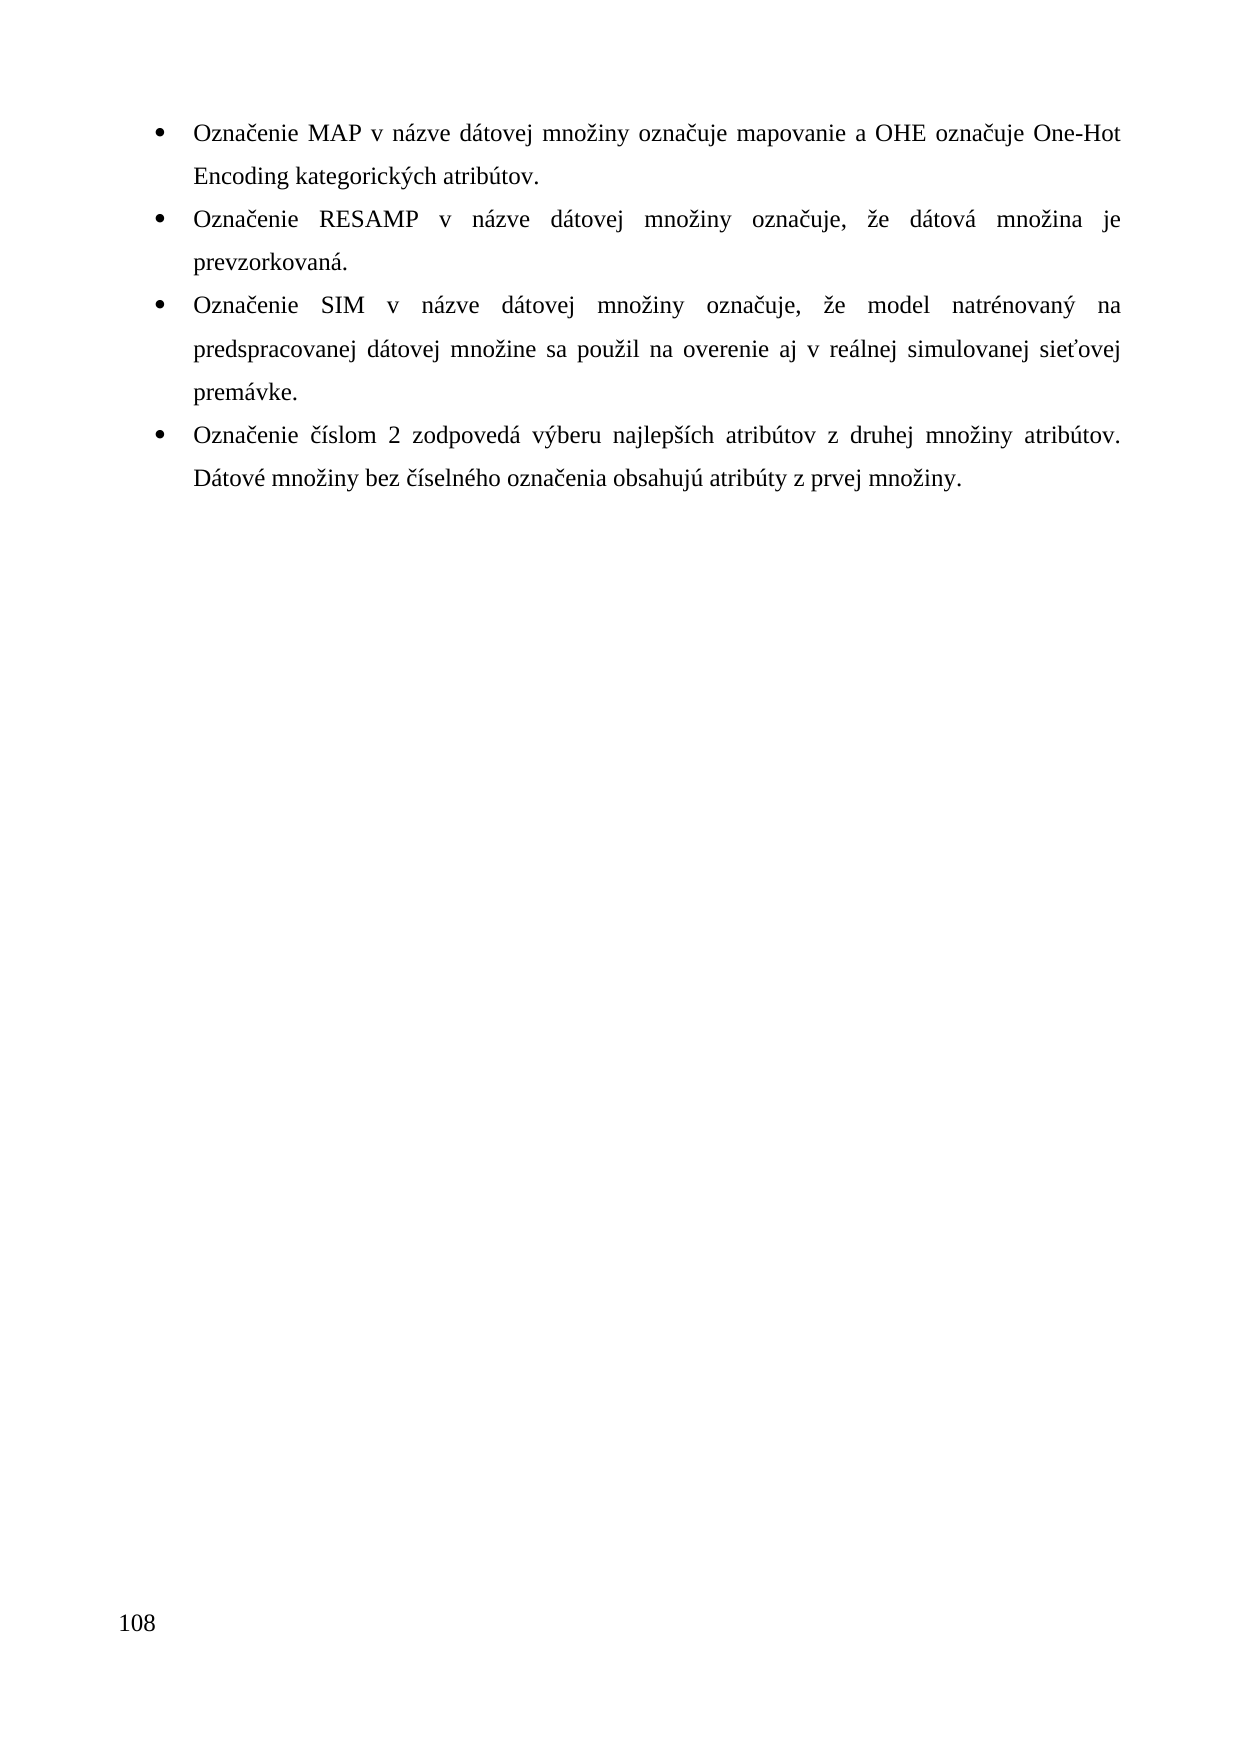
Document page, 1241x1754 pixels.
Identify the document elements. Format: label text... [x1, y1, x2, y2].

list Označenie SIM v názve dátovej množiny označuje, že model natrénovaný na predspracovanej dátovej množine sa použil na overenie aj v reálnej simulovanej sieťovej premávke. [156, 291, 1122, 406]
list Označenie RESAMP v názve dátovej množiny označuje, že dátová množina je prevzorkovaná. [156, 204, 1122, 276]
list Označenie MAP v názve dátovej množiny označuje mapovanie a OHE označuje One-Hot Encoding kategorických atribútov. [156, 118, 1122, 190]
list Označenie číslom 2 zodpovedá výberu najlepších atribútov z druhej množiny atribútov. Dátové množiny bez číselného označenia obsahujú atribúty z prvej množiny. [156, 420, 1122, 492]
